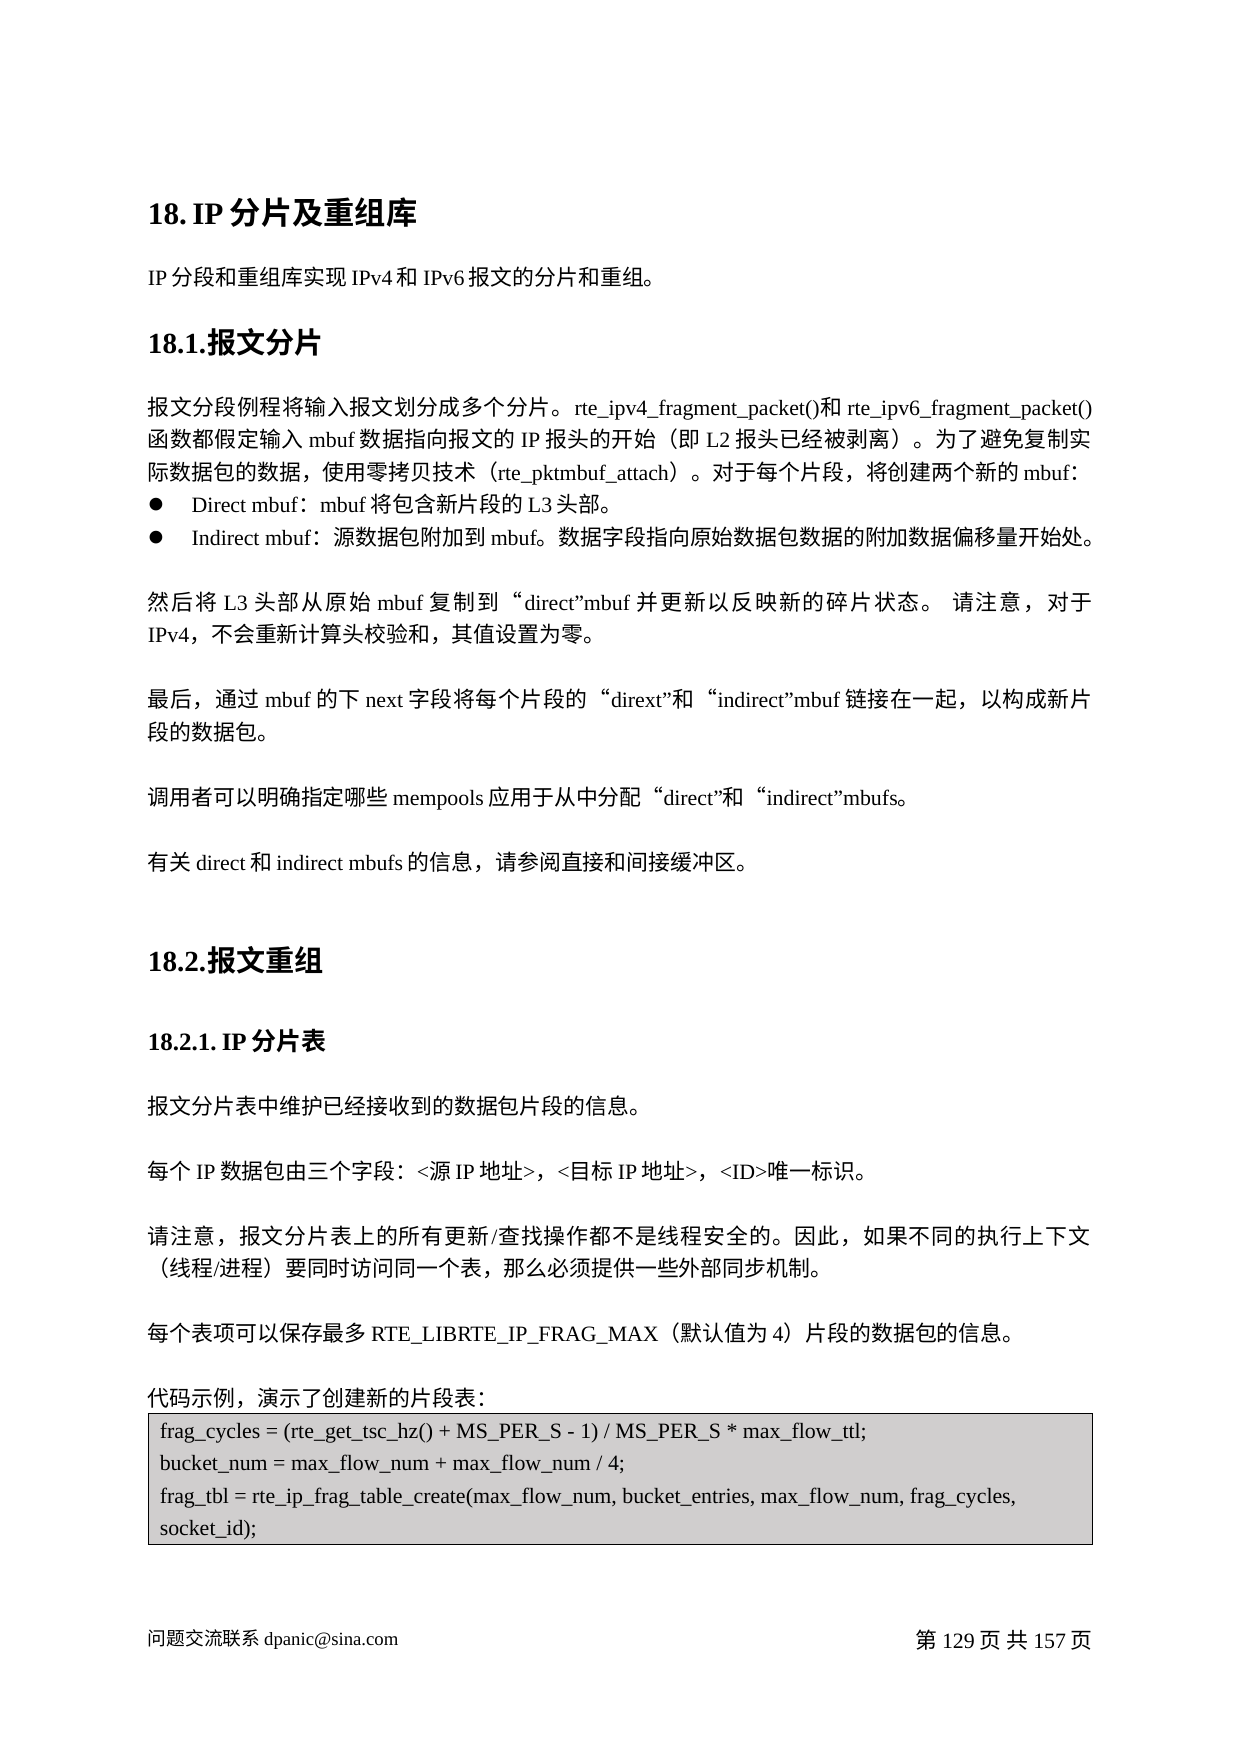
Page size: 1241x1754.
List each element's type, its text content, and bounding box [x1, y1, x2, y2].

text 调用者可以明确指定哪些mempools应用于从中分配“direct”和“indirect”mbufs。 [148, 779, 1092, 812]
text 报文分段例程将输入报文划分成多个分片。rte_ipv4_fragment_packet()和rte_ipv6_fragment_packet()函数都假定输入mbuf数据指向报文的IP报头的开始（即L2报头已经被剥离）。为了避免复制实际数据包的数据，使用零拷贝技术（rte_pktmbuf_attach）。对于每个片段，将创建两个新的mbuf： [148, 389, 1092, 487]
subtitle 报文分片 [148, 308, 1092, 373]
list Indirect mbuf：源数据包附加到mbuf。数据字段指向原始数据包数据的附加数据偏移量开始处。 [148, 519, 1092, 552]
text 报文分片表中维护已经接收到的数据包片段的信息。 [148, 1088, 1092, 1121]
text IP分段和重组库实现IPv4和IPv6报文的分片和重组。 [148, 259, 1092, 292]
text 最后，通过mbuf的下next字段将每个片段的“dirext”和“indirect”mbuf链接在一起，以构成新片段的数据包。 [148, 682, 1092, 747]
text 代码示例，演示了创建新的片段表： [148, 1381, 1092, 1413]
subtitle 报文重组 [148, 926, 1092, 991]
subtitle IP分片及重组库 [148, 178, 1092, 243]
text 每个表项可以保存最多RTE_LIBRTE_IP_FRAG_MAX（默认值为4）片段的数据包的信息。 [148, 1316, 1092, 1348]
subtitle IP分片表 [148, 1007, 1092, 1072]
list Direct mbuf：mbuf将包含新片段的L3头部。 [148, 487, 1092, 519]
text 有关direct和indirect mbufs的信息，请参阅直接和间接缓冲区。 [148, 844, 1092, 877]
text 然后将L3头部从原始mbuf复制到“direct”mbuf并更新以反映新的碎片状态。 请注意，对于IPv4，不会重新计算头校验和，其值设置为零。 [148, 584, 1092, 649]
text 每个IP数据包由三个字段：<源IP地址>，<目标IP地址>，<ID>唯一标识。 [148, 1153, 1092, 1186]
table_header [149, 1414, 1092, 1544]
text 请注意，报文分片表上的所有更新/查找操作都不是线程安全的。因此，如果不同的执行上下文（线程/进程）要同时访问同一个表，那么必须提供一些外部同步机制。 [148, 1218, 1092, 1283]
